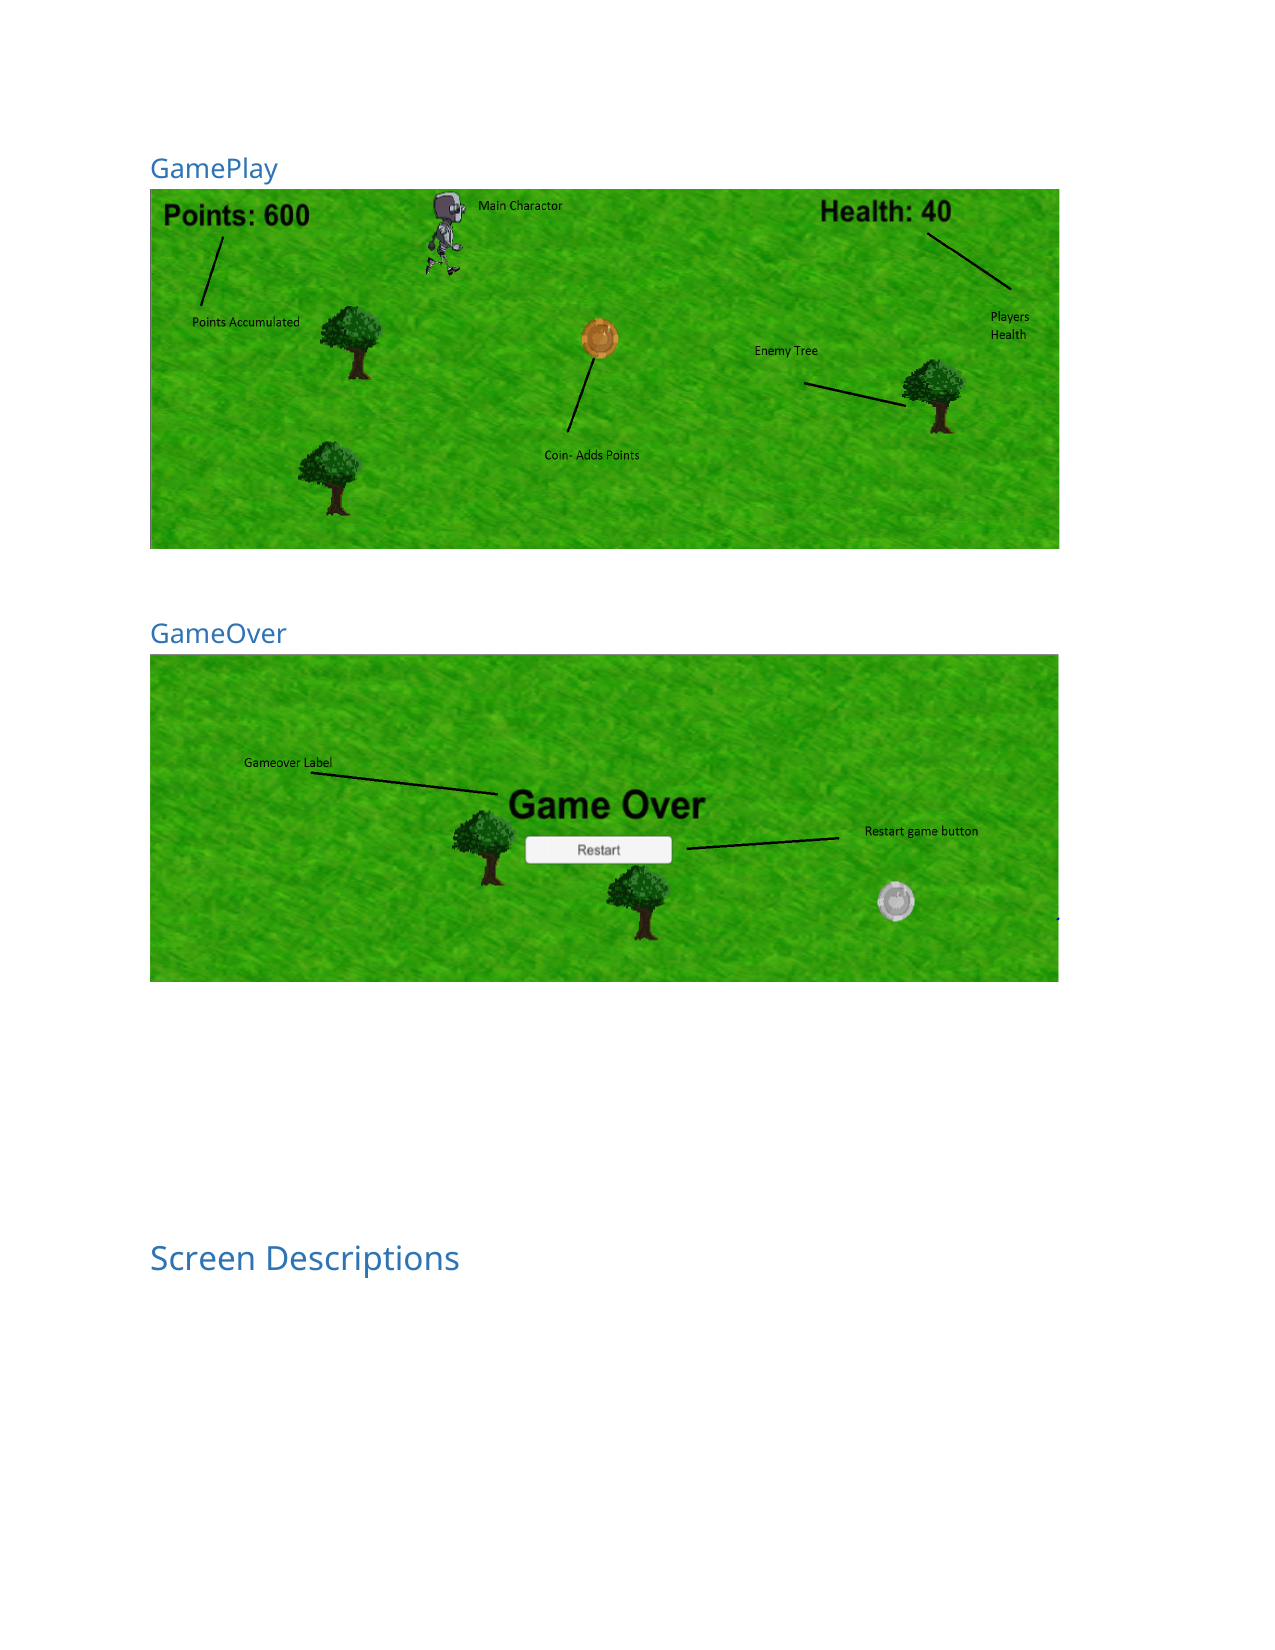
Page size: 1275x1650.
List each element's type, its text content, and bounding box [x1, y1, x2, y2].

subtitle GameOver [150, 614, 1125, 651]
text Screen Descriptions [150, 1235, 1125, 1280]
picture [150, 189, 1060, 549]
subtitle GamePlay [150, 150, 1125, 187]
picture [150, 654, 1060, 982]
